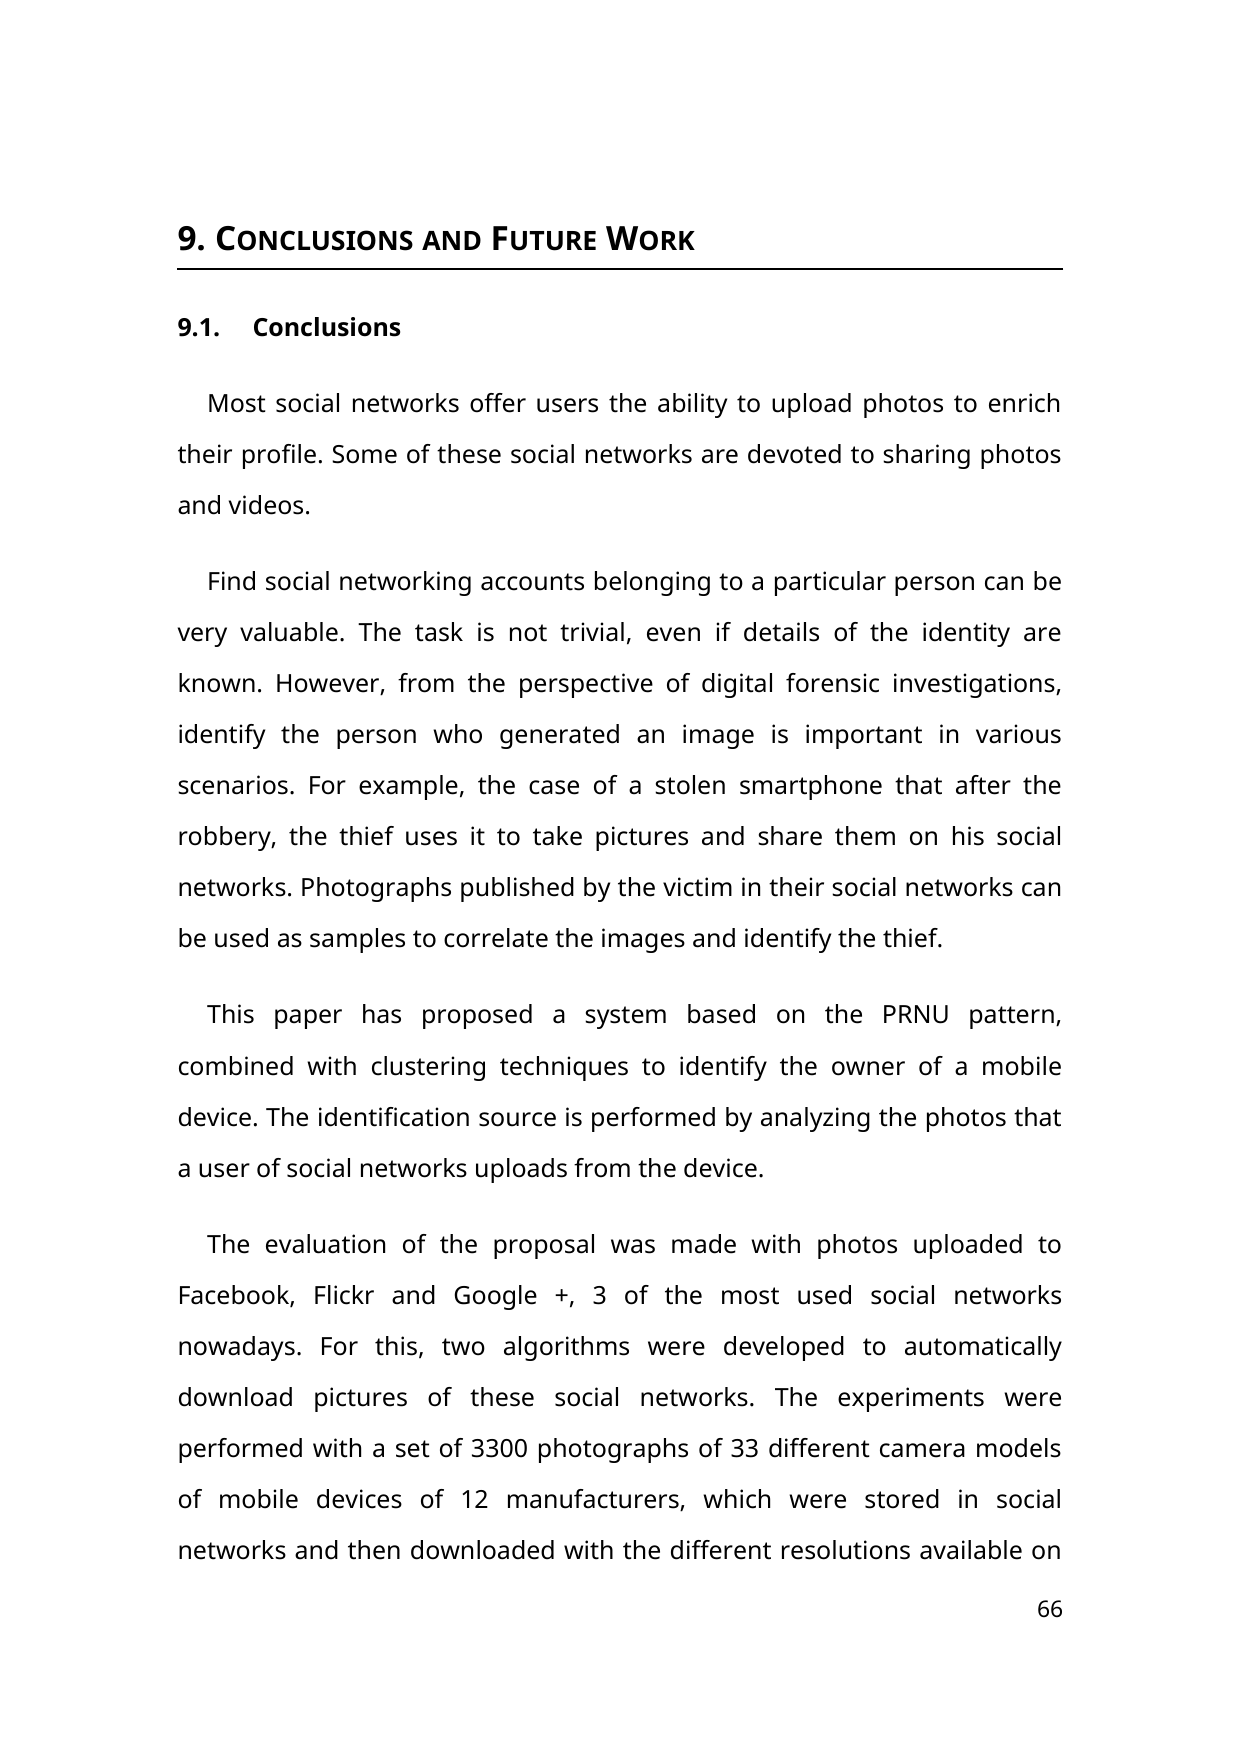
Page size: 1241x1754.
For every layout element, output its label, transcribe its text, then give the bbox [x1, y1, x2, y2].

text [177, 1226, 1063, 1567]
subtitle Conclusions [177, 309, 1063, 344]
subtitle Conclusions and Future Work [177, 215, 1063, 268]
text Most social networks offer users the ability to upload photos to enrich their profile. Some of these social networks are devoted to sharing photos and videos. [177, 386, 1063, 522]
text Find social networking accounts belonging to a particular person can be very valuable. The task is not trivial, even if details of the identity are known. However, from the perspective of digital forensic investigations, identify the person who generated an image is important in various scenarios. For example, the case of a stolen smartphone that after the robbery, the thief uses it to take pictures and share them on his social networks. Photographs published by the victim in their social networks can be used as samples to correlate the images and identify the thief. [177, 564, 1063, 955]
text This paper has proposed a system based on the PRNU pattern, combined with clustering techniques to identify the owner of a mobile device. The identification source is performed by analyzing the photos that a user of social networks uploads from the device. [177, 997, 1063, 1184]
